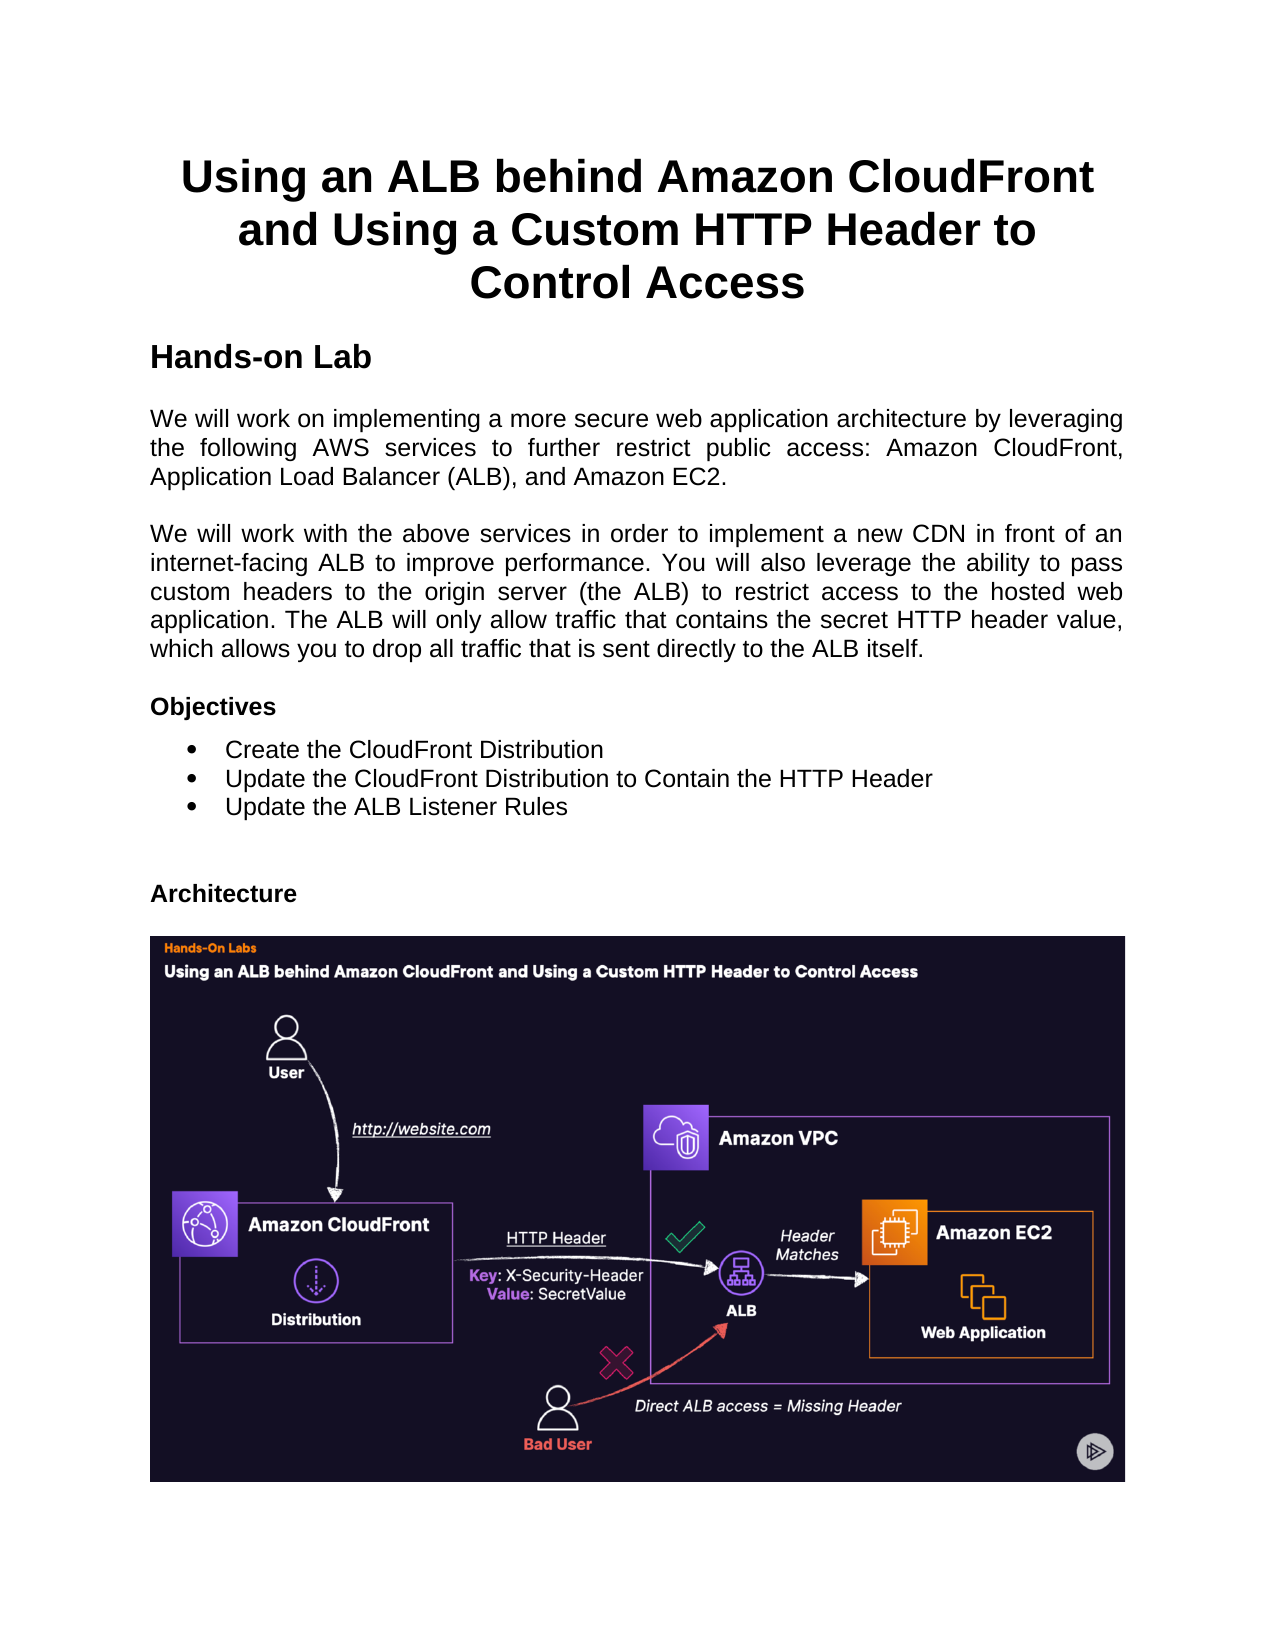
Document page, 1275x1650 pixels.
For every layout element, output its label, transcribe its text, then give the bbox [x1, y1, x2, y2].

text Hands-on Lab [150, 337, 1125, 375]
list Create the CloudFront Distribution [187, 735, 1125, 763]
picture [150, 936, 1125, 1482]
text Using an ALB behind Amazon CloudFront and Using a Custom HTTP Header to Control Access [150, 150, 1125, 308]
text Objectives [150, 692, 1125, 720]
text We will work on implementing a more secure web application architecture by leveraging the following AWS services to further restrict public access: Amazon CloudFront, Application Load Balancer (ALB), and Amazon EC2. [150, 404, 1125, 490]
text Architecture [150, 879, 1125, 907]
list Update the ALB Listener Rules [187, 792, 1125, 821]
text We will work with the above services in order to implement a new CDN in front of an internet-facing ALB to improve performance. You will also leverage the ability to pass custom headers to the origin server (the ALB) to restrict access to the hosted web application. The ALB will only allow traffic that contains the secret HTTP header value, which allows you to drop all traffic that is sent directly to the ALB itself. [150, 519, 1125, 663]
list Update the CloudFront Distribution to Contain the HTTP Header [187, 763, 1125, 792]
